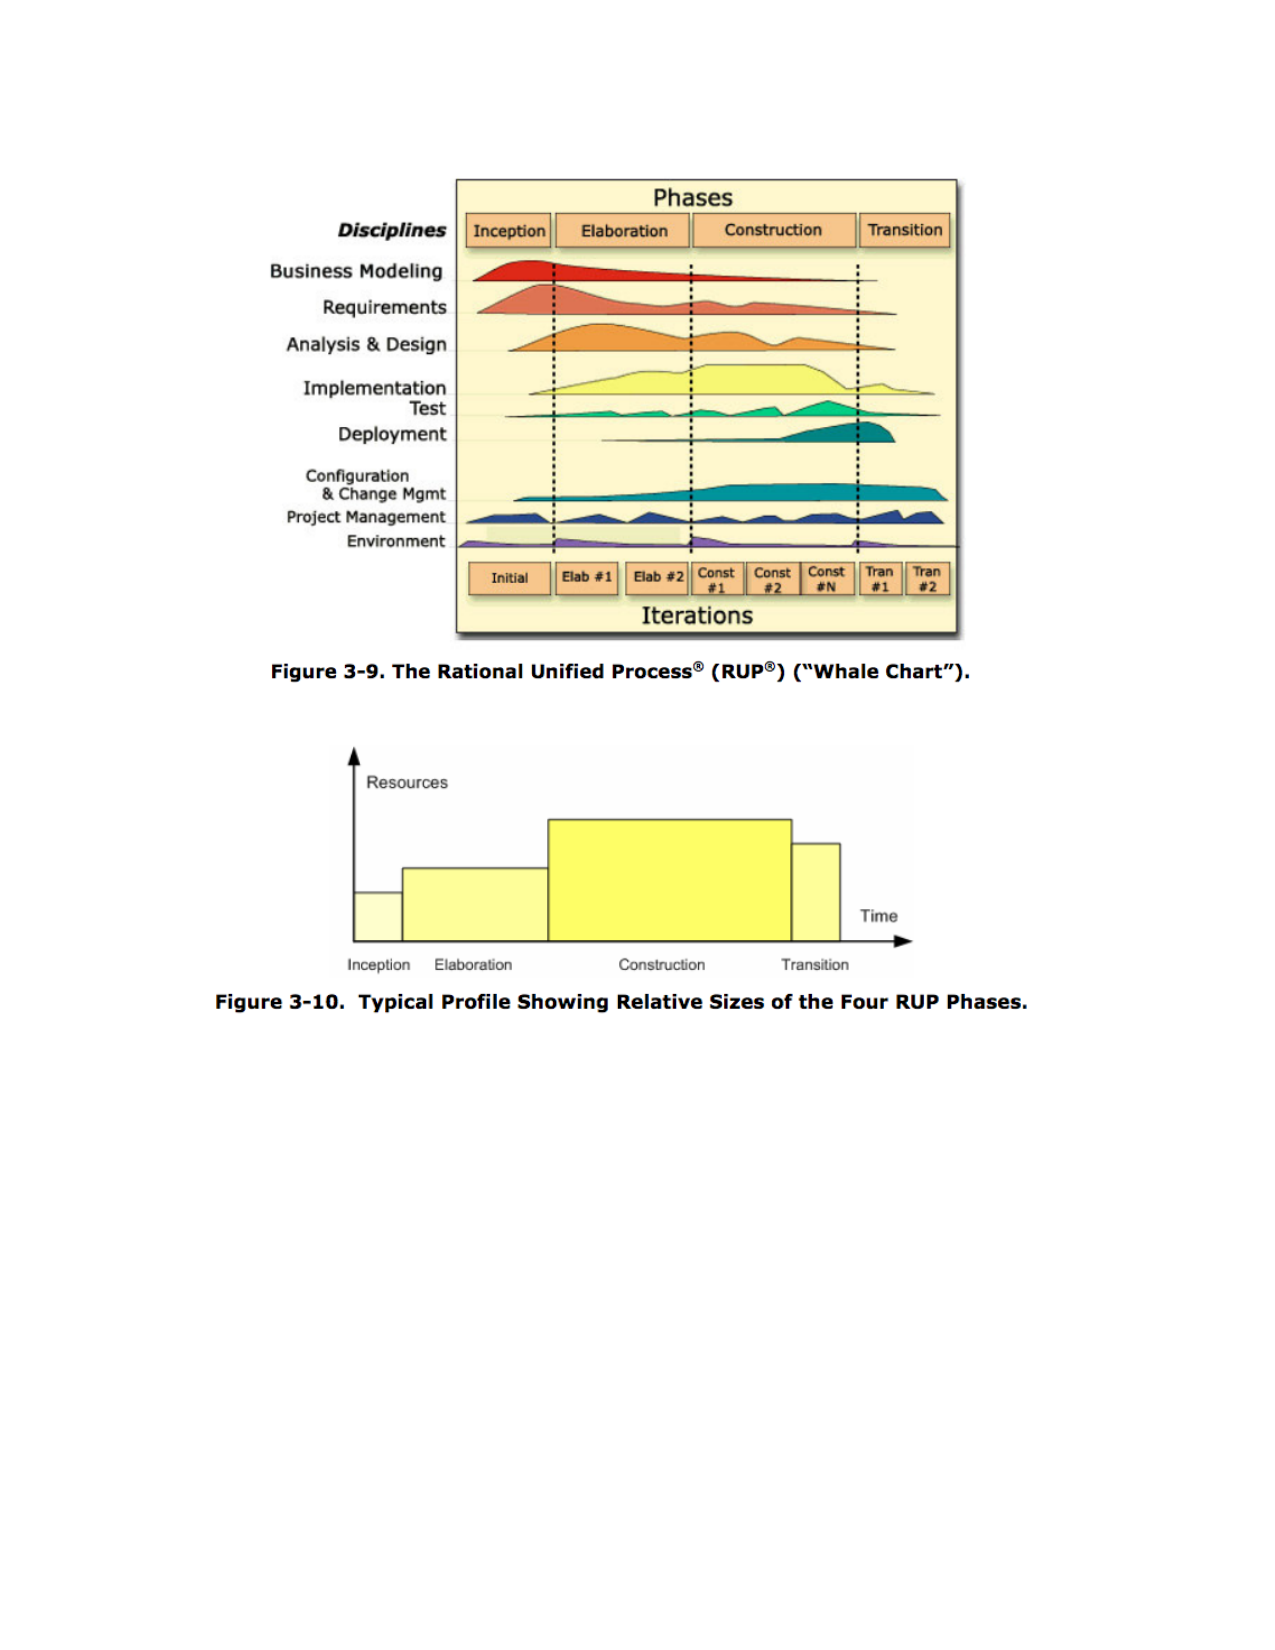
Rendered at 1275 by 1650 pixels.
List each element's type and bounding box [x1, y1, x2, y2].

picture [150, 731, 1125, 1026]
picture [150, 150, 1125, 703]
